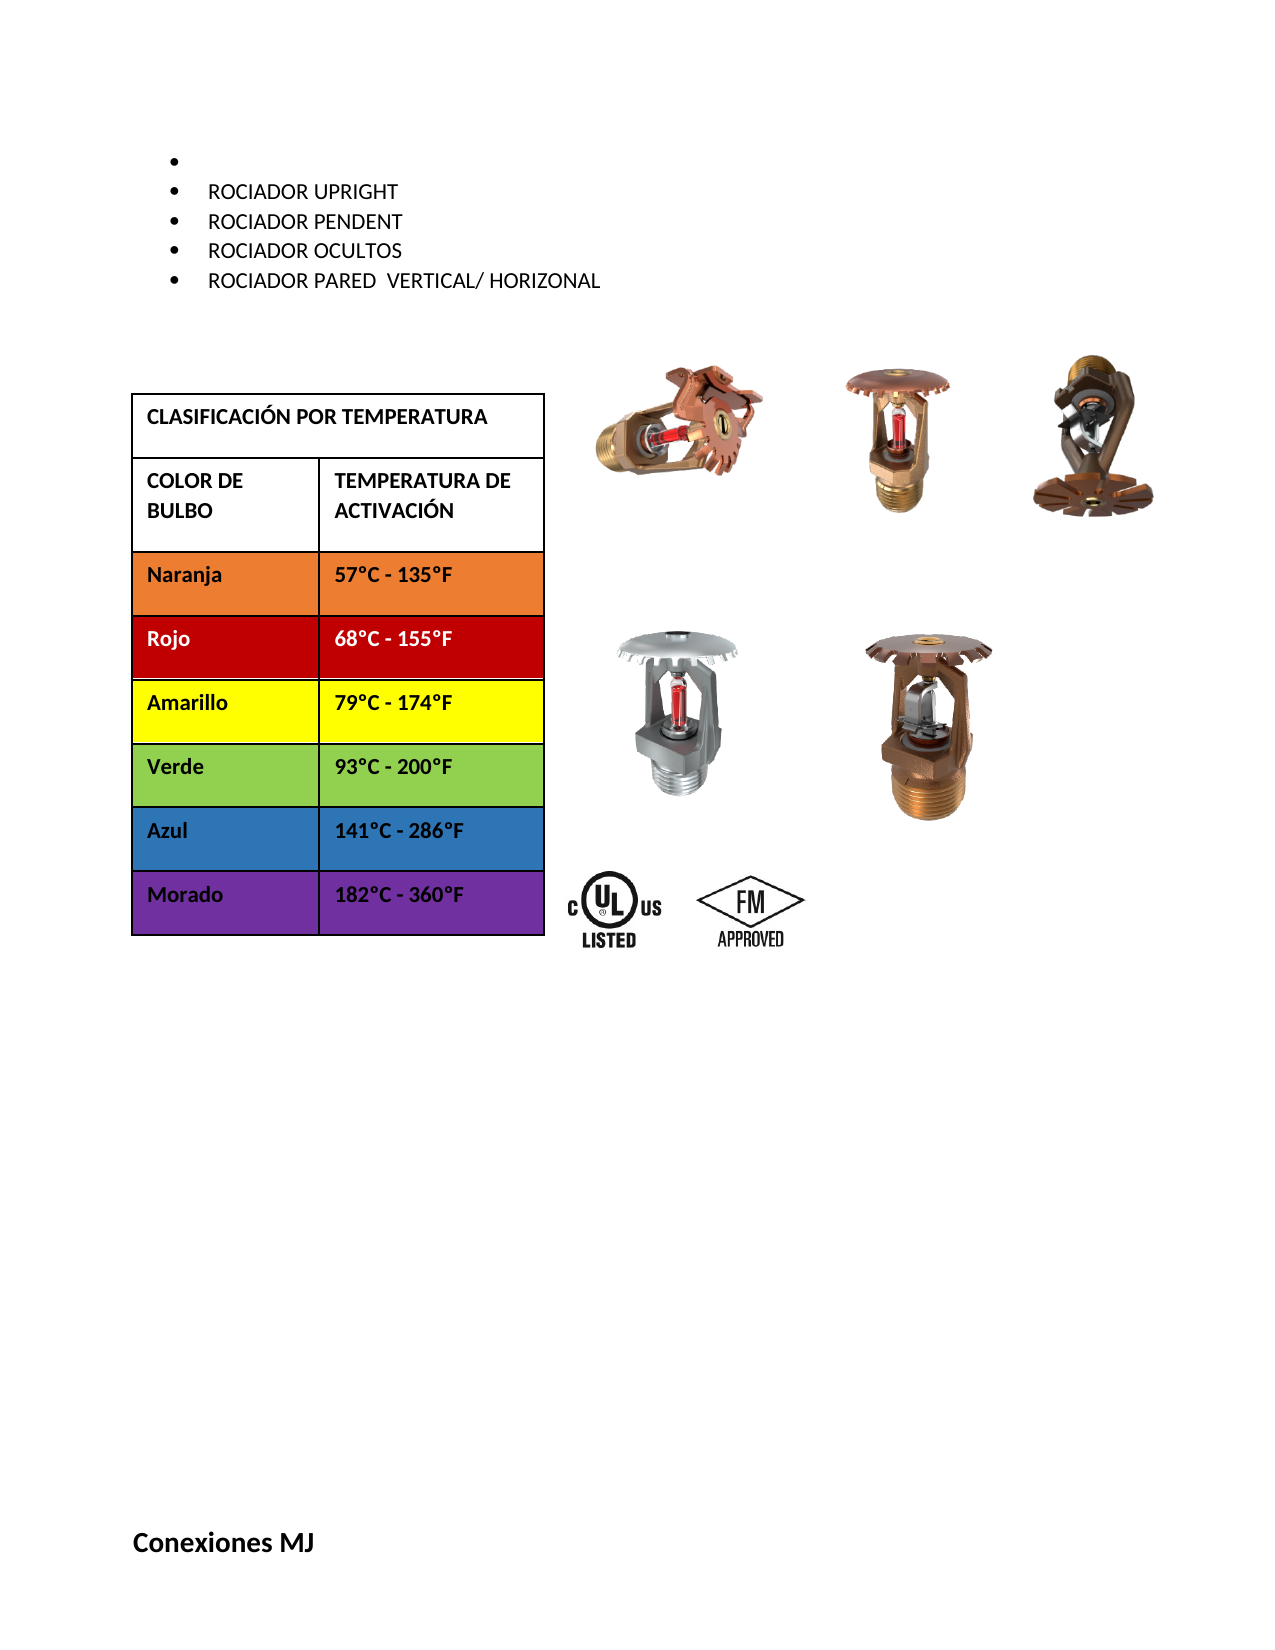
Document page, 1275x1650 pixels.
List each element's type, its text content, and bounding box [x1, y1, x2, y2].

table_cell 79ºC - 174ºF [320, 681, 543, 742]
table_cell Rojo [133, 617, 318, 678]
table_cell 68ºC - 155ºF [320, 617, 543, 678]
table_cell Verde [133, 745, 318, 806]
list ROCIADOR UPRIGHT [170, 177, 1255, 205]
text Conexiones MJ [133, 1524, 1255, 1560]
table_cell Amarillo [133, 681, 318, 742]
table_cell TEMPERATURA DE ACTIVACIÓN [320, 459, 543, 551]
table_cell Morado [133, 872, 318, 934]
picture [558, 312, 1178, 548]
table_cell COLOR DE BULBO [133, 459, 318, 551]
table_header CLASIFICACIÓN POR TEMPERATURA [133, 395, 543, 457]
list ROCIADOR PENDENT [170, 207, 1255, 235]
table_cell 141ºC - 286ºF [320, 808, 543, 870]
table_cell 182ºC - 360ºF [320, 872, 543, 934]
table_cell Naranja [133, 553, 318, 615]
table_cell 93ºC - 200ºF [320, 745, 543, 806]
picture [558, 865, 814, 955]
table_cell Azul [133, 808, 318, 870]
list ROCIADOR PARED VERTICAL/ HORIZONAL [170, 266, 1255, 294]
table_cell 57ºC - 135ºF [320, 553, 543, 615]
list ROCIADOR OCULTOS [170, 237, 1255, 265]
picture [558, 587, 1043, 842]
